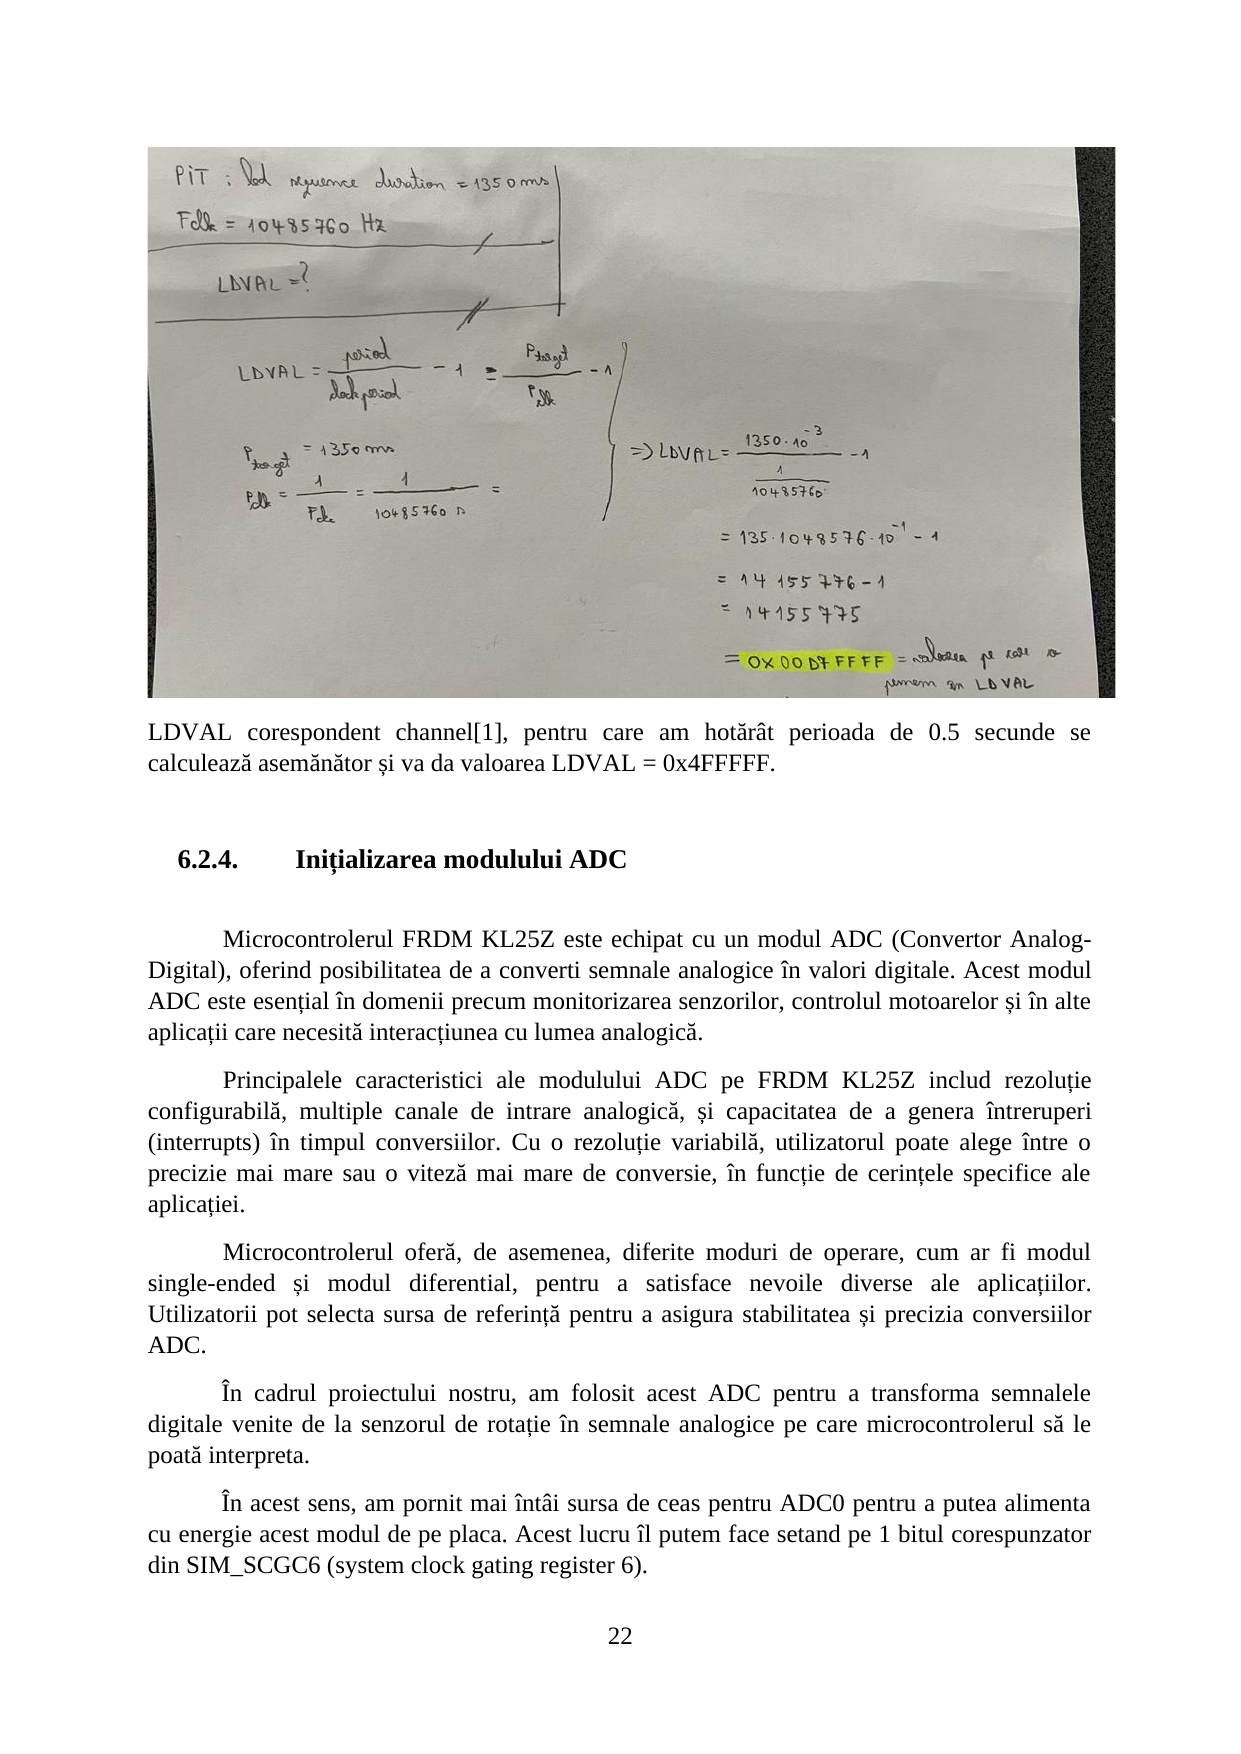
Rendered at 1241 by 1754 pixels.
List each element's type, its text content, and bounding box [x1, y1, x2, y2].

text Microcontrolerul oferă, de asemenea, diferite moduri de operare, cum ar fi modul single-ended și modul diferential, pentru a satisface nevoile diverse ale aplicațiilor. Utilizatorii pot selecta sursa de referință pentru a asigura stabilitatea și precizia conversiilor ADC. [148, 1237, 1092, 1359]
picture [147, 147, 1116, 698]
text LDVAL corespondent channel[1], pentru care am hotărât perioada de 0.5 secunde se calculează asemănător și va da valoarea LDVAL = 0x4FFFFF. [148, 717, 1092, 776]
text În cadrul proiectului nostru, am folosit acest ADC pentru a transforma semnalele digitale venite de la senzorul de rotație în semnale analogice pe care microcontrolerul să le poată interpreta. [148, 1378, 1092, 1469]
text Principalele caracteristici ale modulului ADC pe FRDM KL25Z includ rezoluție configurabilă, multiple canale de intrare analogică, și capacitatea de a genera întreruperi (interrupts) în timpul conversiilor. Cu o rezoluție variabilă, utilizatorul poate alege între o precizie mai mare sau o viteză mai mare de conversie, în funcție de cerințele specifice ale aplicației. [148, 1065, 1092, 1218]
text În acest sens, am pornit mai întâi sursa de ceas pentru ADC0 pentru a putea alimenta cu energie acest modul de pe placa. Acest lucru îl putem face setand pe 1 bitul corespunzator din SIM_SCGC6 (system clock gating register 6). [148, 1488, 1092, 1578]
text Microcontrolerul FRDM KL25Z este echipat cu un modul ADC (Convertor Analog-Digital), oferind posibilitatea de a converti semnale analogice în valori digitale. Acest modul ADC este esențial în domenii precum monitorizarea senzorilor, controlul motoarelor și în alte aplicații care necesită interacțiunea cu lumea analogică. [148, 924, 1092, 1046]
subtitle Inițializarea modulului ADC [148, 843, 1092, 874]
